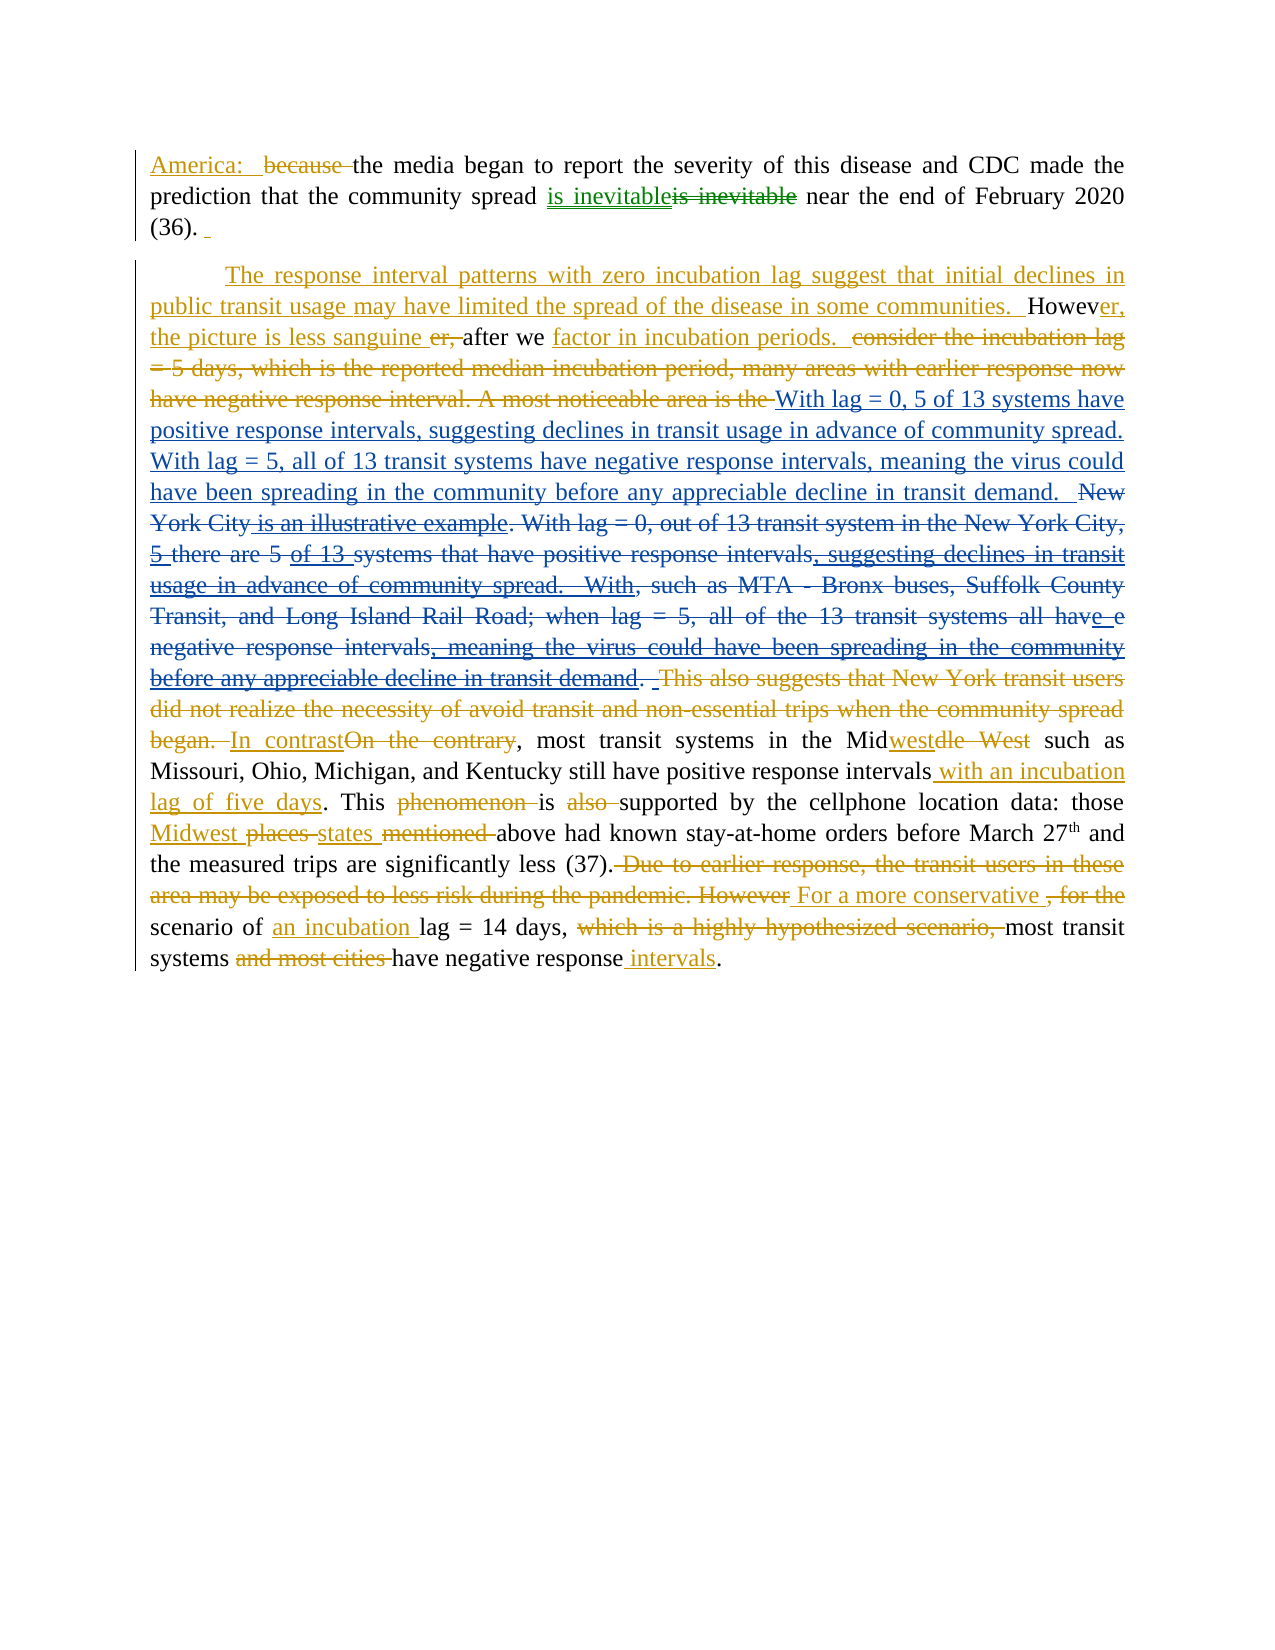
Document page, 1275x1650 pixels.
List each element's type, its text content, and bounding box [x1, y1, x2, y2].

text Howevafter we , most transit systems in the Mid such as Missouri, Ohio, Michigan, and Kentucky still have positive response intervals. This is supported by the cellphone location data: those above had known stay-at-home orders before March 27th and the measured trips are significantly less (37).scenario of lag = 14 days, most transit systems have negative response. [150, 556, 1125, 586]
text Howevafter we , most transit systems in the Mid such as Missouri, Ohio, Michigan, and Kentucky still have positive response intervals. This is supported by the cellphone location data: those above had known stay-at-home orders before March 27th and the measured trips are significantly less (37).scenario of lag = 14 days, most transit systems have negative response. [150, 680, 1125, 971]
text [150, 150, 1125, 241]
text Howevafter we , most transit systems in the Mid such as Missouri, Ohio, Michigan, and Kentucky still have positive response intervals. This is supported by the cellphone location data: those above had known stay-at-home orders before March 27th and the measured trips are significantly less (37).scenario of lag = 14 days, most transit systems have negative response. [150, 618, 1125, 648]
text Howevafter we , most transit systems in the Mid such as Missouri, Ohio, Michigan, and Kentucky still have positive response intervals. This is supported by the cellphone location data: those above had known stay-at-home orders before March 27th and the measured trips are significantly less (37).scenario of lag = 14 days, most transit systems have negative response. [150, 472, 1125, 524]
text Howevafter we , most transit systems in the Mid such as Missouri, Ohio, Michigan, and Kentucky still have positive response intervals. This is supported by the cellphone location data: those above had known stay-at-home orders before March 27th and the measured trips are significantly less (37).scenario of lag = 14 days, most transit systems have negative response. [150, 369, 1125, 471]
text Howevafter we , most transit systems in the Mid such as Missouri, Ohio, Michigan, and Kentucky still have positive response intervals. This is supported by the cellphone location data: those above had known stay-at-home orders before March 27th and the measured trips are significantly less (37).scenario of lag = 14 days, most transit systems have negative response. [150, 649, 1125, 679]
text Howevafter we , most transit systems in the Mid such as Missouri, Ohio, Michigan, and Kentucky still have positive response intervals. This is supported by the cellphone location data: those above had known stay-at-home orders before March 27th and the measured trips are significantly less (37).scenario of lag = 14 days, most transit systems have negative response. [150, 525, 1125, 555]
text Howevafter we , most transit systems in the Mid such as Missouri, Ohio, Michigan, and Kentucky still have positive response intervals. This is supported by the cellphone location data: those above had known stay-at-home orders before March 27th and the measured trips are significantly less (37).scenario of lag = 14 days, most transit systems have negative response. [150, 587, 1125, 617]
text Howevafter we , most transit systems in the Mid such as Missouri, Ohio, Michigan, and Kentucky still have positive response intervals. This is supported by the cellphone location data: those above had known stay-at-home orders before March 27th and the measured trips are significantly less (37).scenario of lag = 14 days, most transit systems have negative response. [150, 260, 1125, 368]
